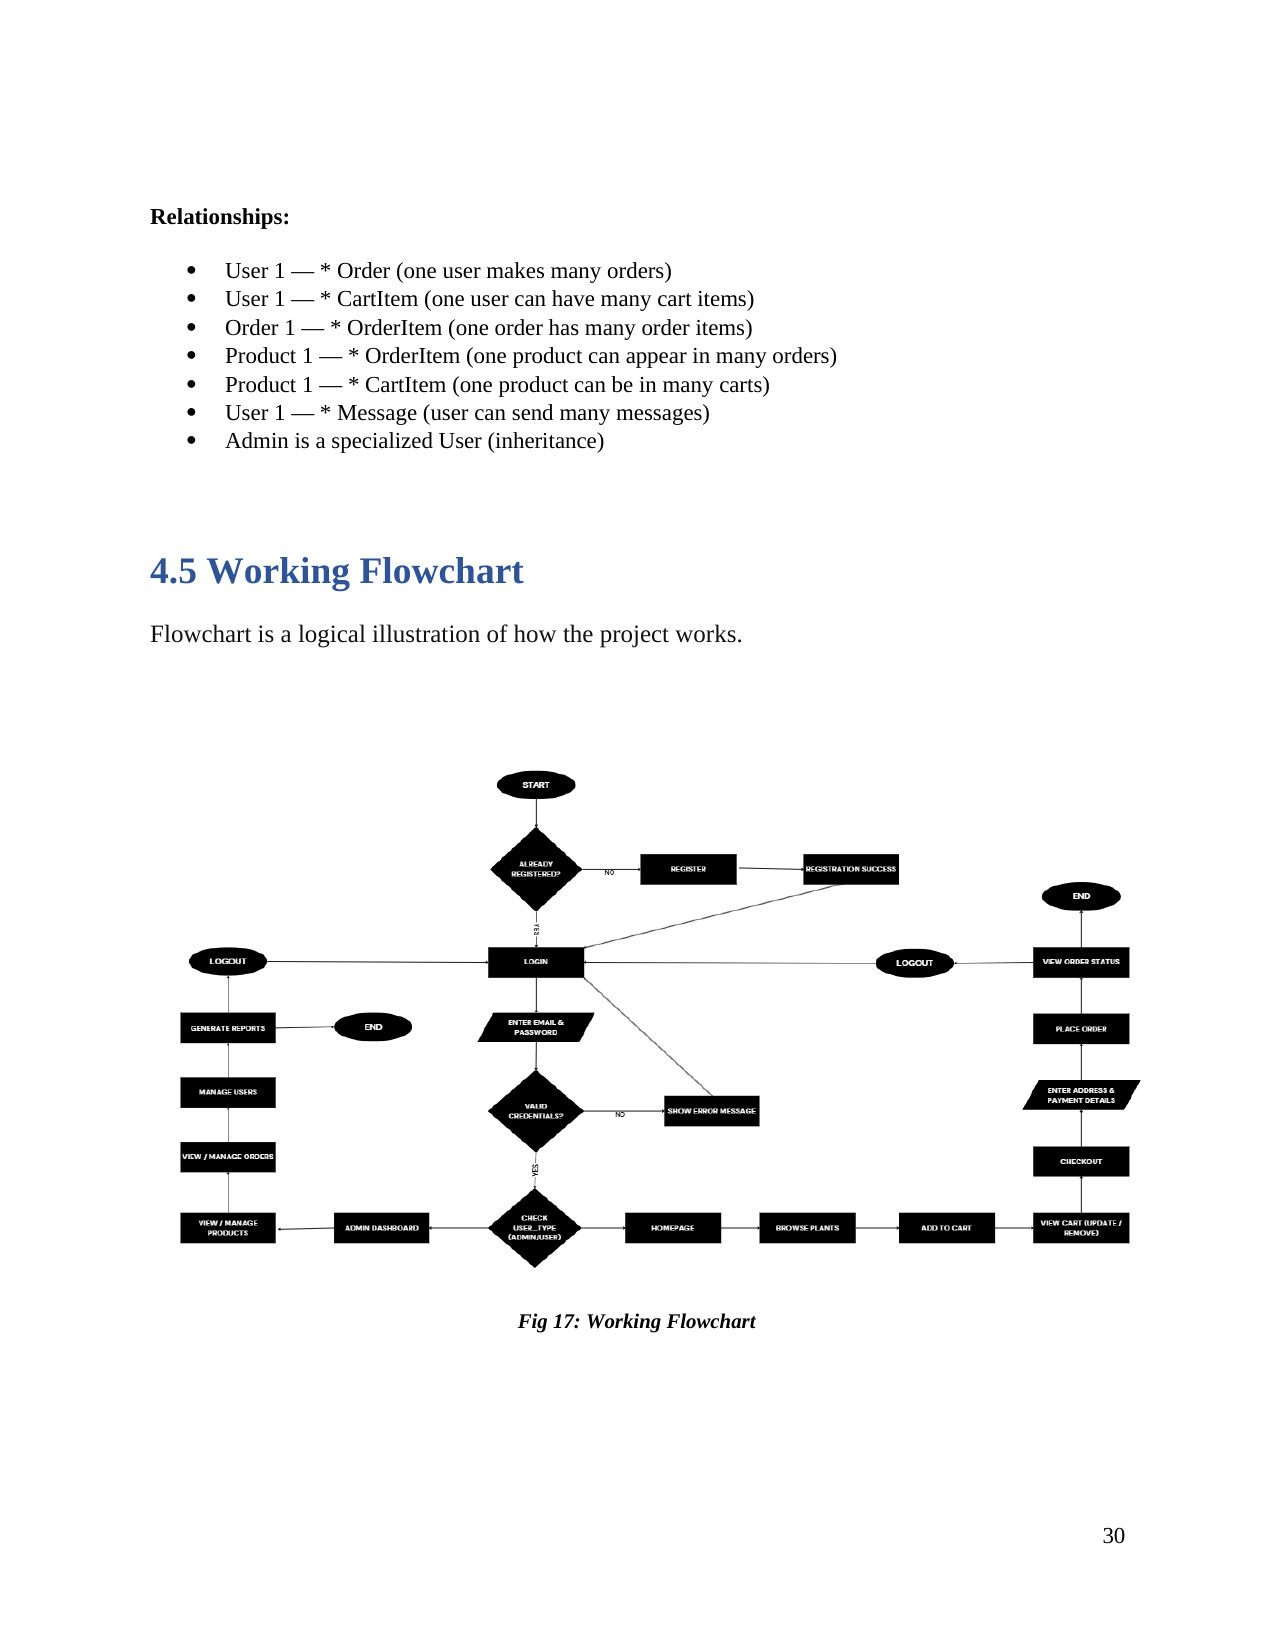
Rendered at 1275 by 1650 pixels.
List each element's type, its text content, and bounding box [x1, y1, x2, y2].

list Order 1 — * OrderItem (one order has many order items) [187, 314, 1125, 340]
text Fig 17: Working Flowchart [150, 1309, 1125, 1333]
list User 1 — * Message (user can send many messages) [187, 399, 1125, 425]
list Product 1 — * CartItem (one product can be in many carts) [187, 371, 1125, 397]
list Product 1 — * OrderItem (one product can appear in many orders) [187, 342, 1125, 368]
subtitle 4.5 Working Flowchart [150, 548, 1125, 591]
text Flowchart is a logical illustration of how the project works. [150, 619, 1125, 648]
list Admin is a specialized User (inheritance) [187, 427, 1125, 454]
list User 1 — * Order (one user makes many orders) [187, 257, 1125, 283]
list User 1 — * CartItem (one user can have many cart items) [187, 285, 1125, 312]
text Relationships: [150, 203, 1125, 230]
